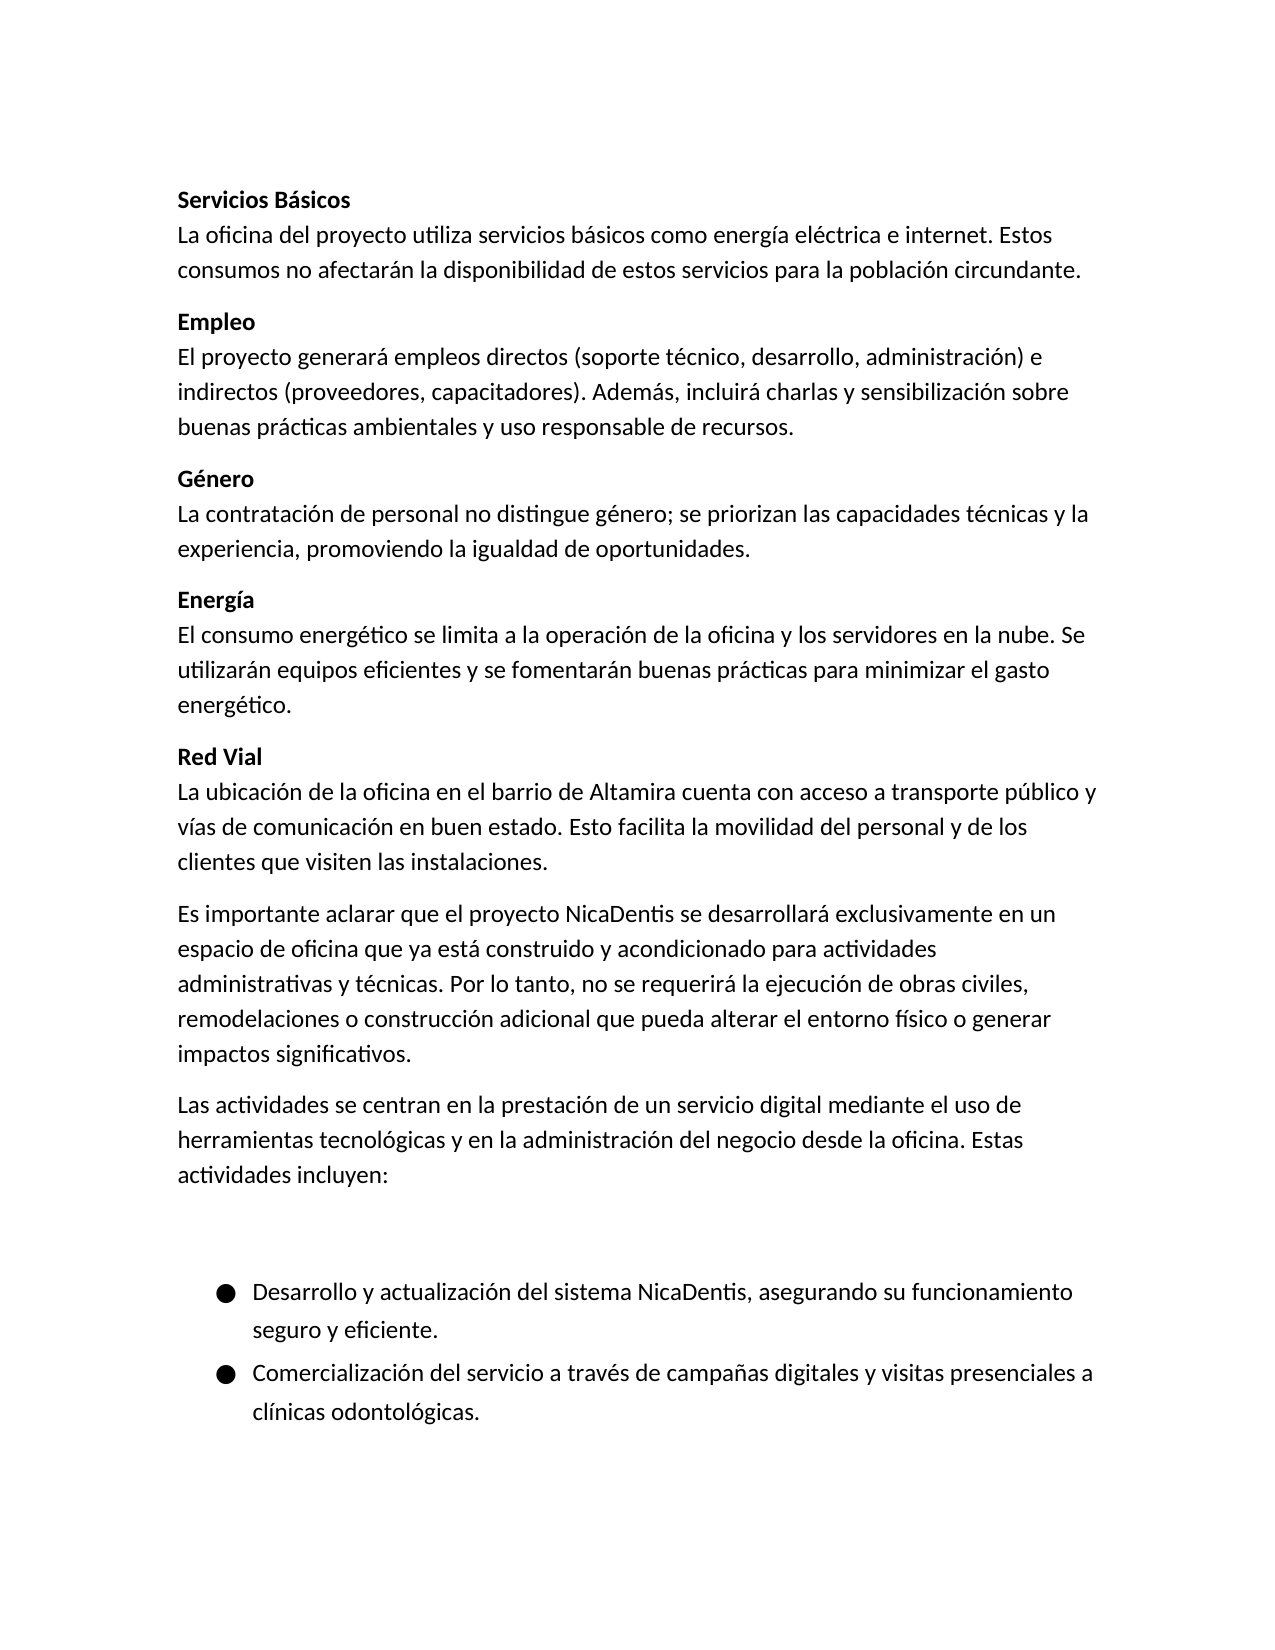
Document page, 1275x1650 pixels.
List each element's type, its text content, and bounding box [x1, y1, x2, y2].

text Red Vial La ubicación de la oficina en el barrio de Altamira cuenta con acceso a transporte público y vías de comunicación en buen estado. Esto facilita la movilidad del personal y de los clientes que visiten las instalaciones. [177, 741, 1098, 877]
list Desarrollo y actualización del sistema NicaDentis, asegurando su funcionamiento seguro y eficiente. [215, 1263, 1098, 1345]
list Comercialización del servicio a través de campañas digitales y visitas presenciales a clínicas odontológicas. [215, 1345, 1098, 1426]
text Energía El consumo energético se limita a la operación de la oficina y los servidores en la nube. Se utilizarán equipos eficientes y se fomentarán buenas prácticas para minimizar el gasto energético. [177, 584, 1098, 720]
text Género La contratación de personal no distingue género; se priorizan las capacidades técnicas y la experiencia, promoviendo la igualdad de oportunidades. [177, 463, 1098, 563]
text Servicios Básicos La oficina del proyecto utiliza servicios básicos como energía eléctrica e internet. Estos consumos no afectarán la disponibilidad de estos servicios para la población circundante. [177, 184, 1098, 285]
text Las actividades se centran en la prestación de un servicio digital mediante el uso de herramientas tecnológicas y en la administración del negocio desde la oficina. Estas actividades incluyen: [177, 1089, 1098, 1190]
text Es importante aclarar que el proyecto NicaDentis se desarrollará exclusivamente en un espacio de oficina que ya está construido y acondicionado para actividades administrativas y técnicas. Por lo tanto, no se requerirá la ejecución de obras civiles, remodelaciones o construcción adicional que pueda alterar el entorno físico o generar impactos significativos. [177, 898, 1098, 1068]
text Empleo El proyecto generará empleos directos (soporte técnico, desarrollo, administración) e indirectos (proveedores, capacitadores). Además, incluirá charlas y sensibilización sobre buenas prácticas ambientales y uso responsable de recursos. [177, 306, 1098, 442]
